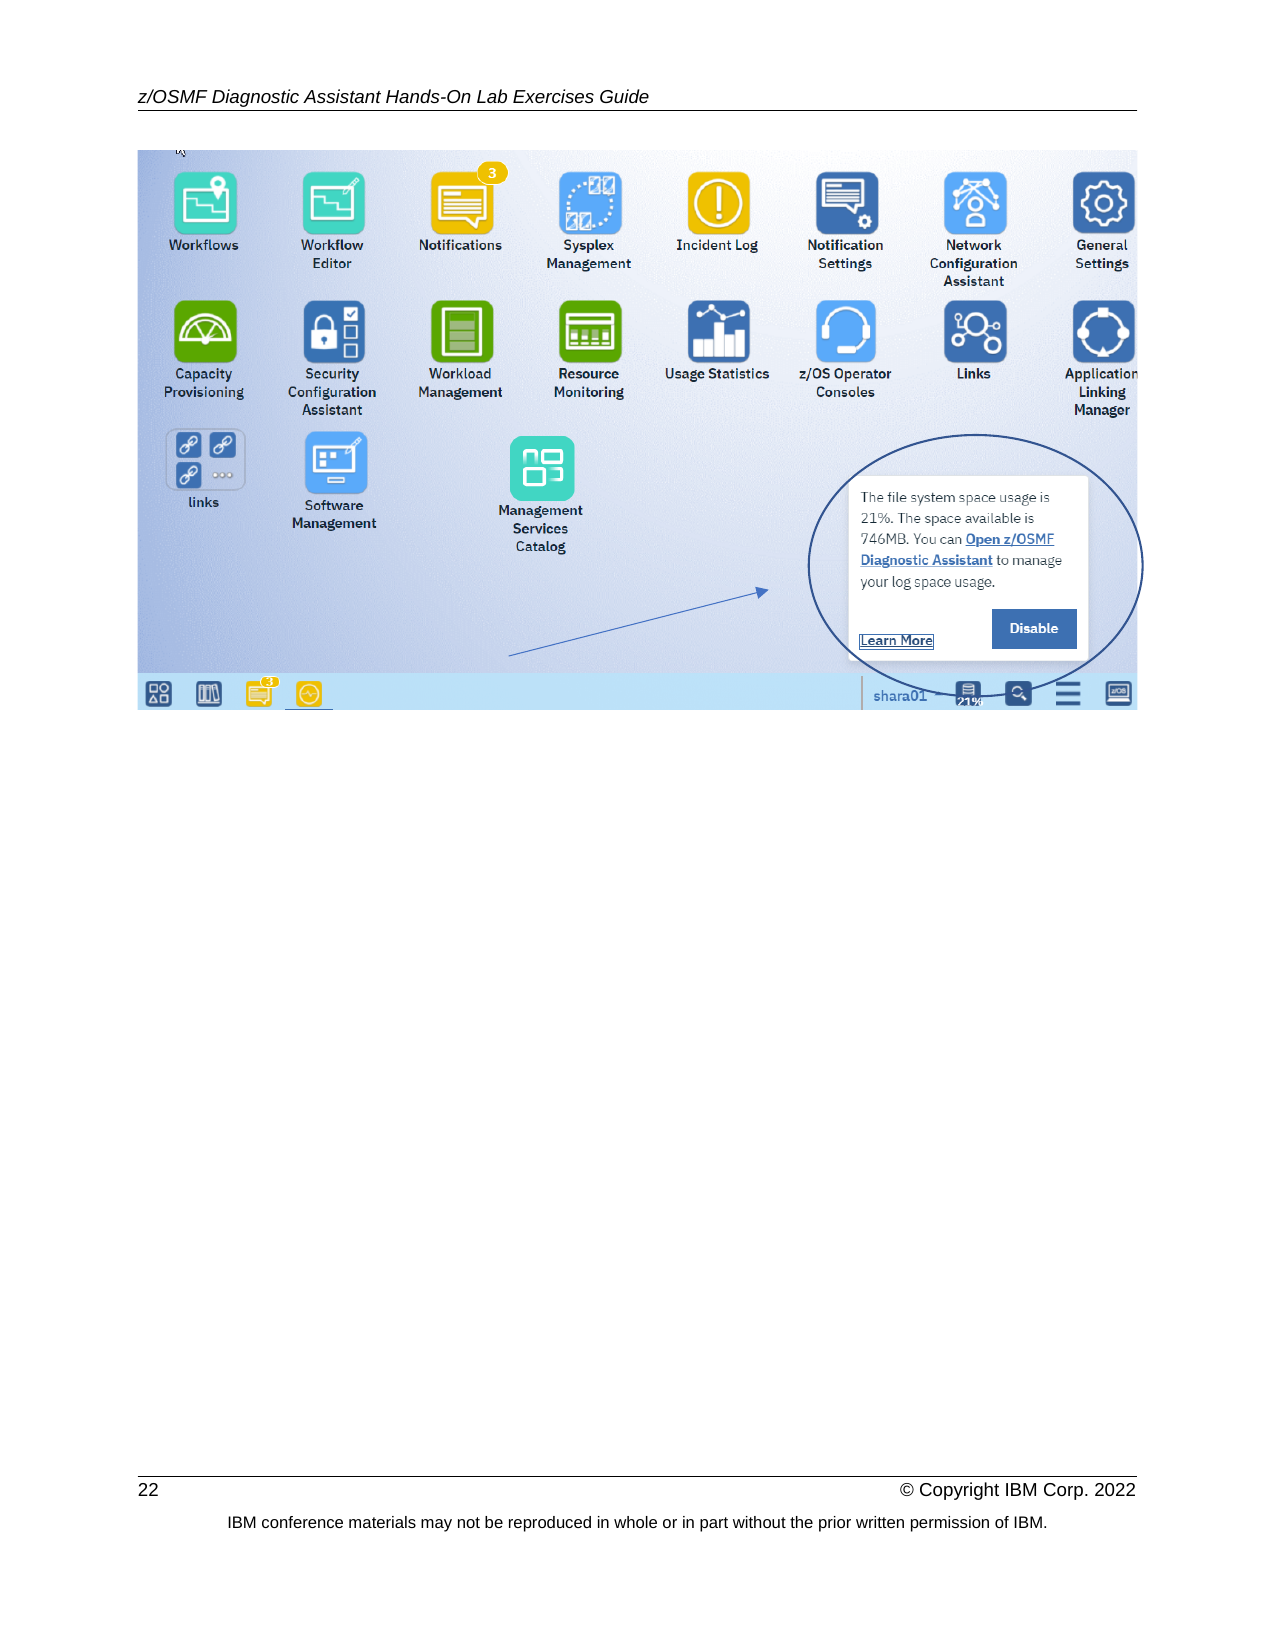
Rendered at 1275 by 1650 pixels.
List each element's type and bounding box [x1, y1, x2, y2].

picture [137, 150, 1138, 710]
picture [810, 437, 1138, 695]
